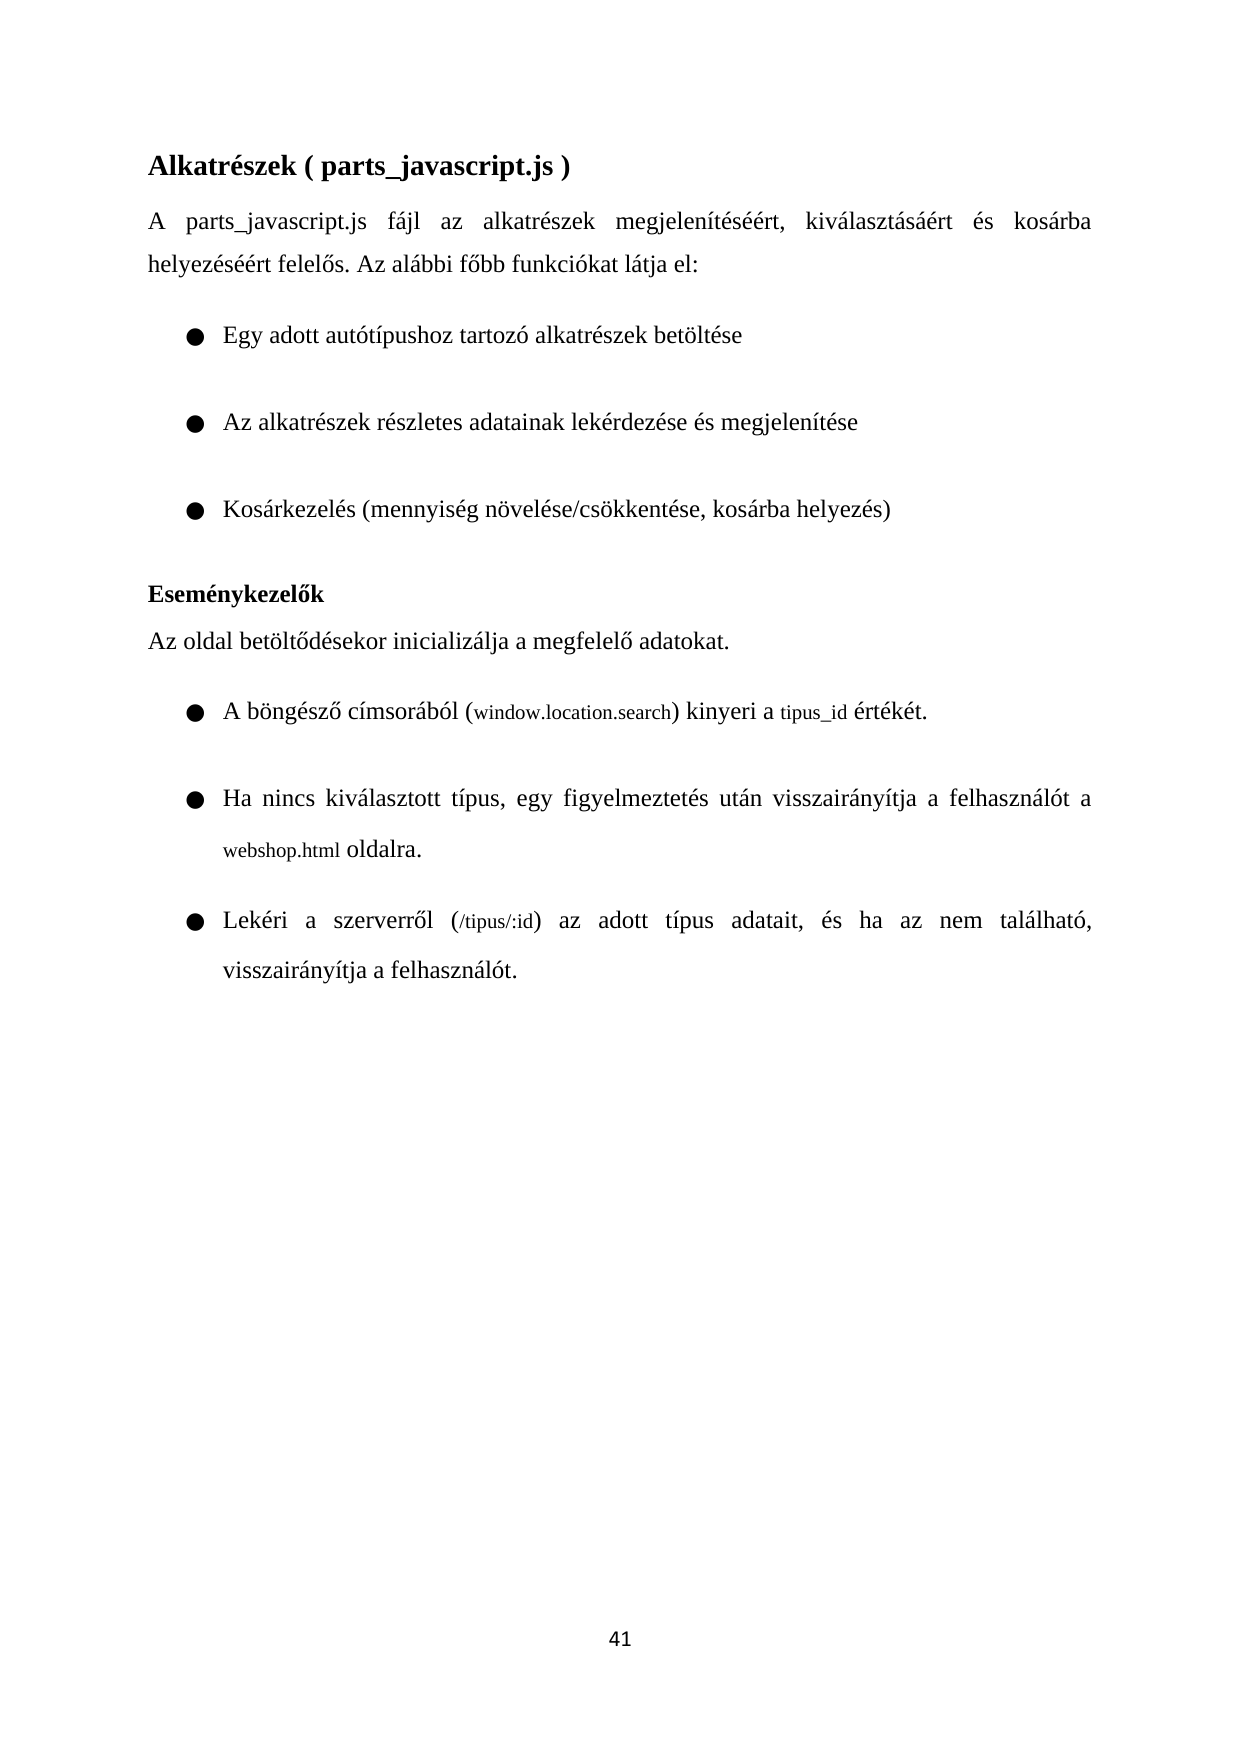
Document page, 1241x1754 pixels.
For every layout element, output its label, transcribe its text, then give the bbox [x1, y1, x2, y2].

text Az oldal betöltődésekor inicializálja a megfelelő adatokat. [148, 626, 1093, 655]
list Az alkatrészek részletes adatainak lekérdezése és megjelenítése [185, 396, 1093, 443]
list Lekéri a szerverről (/tipus/:id) az adott típus adatait, és ha az nem található, visszairányítja a felhasználót. [185, 894, 1093, 984]
subtitle Eseménykezelők [148, 579, 1093, 607]
list Ha nincs kiválasztott típus, egy figyelmeztetés után visszairányítja a felhasználót a webshop.html oldalra. [185, 773, 1093, 863]
list Egy adott autótípushoz tartozó alkatrészek betöltése [185, 309, 1093, 356]
subtitle Alkatrészek ( parts_javascript.js ) [148, 148, 1093, 181]
list Kosárkezelés (mennyiség növelése/csökkentése, kosárba helyezés) [185, 483, 1093, 530]
text A parts_javascript.js fájl az alkatrészek megjelenítéséért, kiválasztásáért és kosárba helyezéséért felelős. Az alábbi főbb funkciókat látja el: [148, 206, 1093, 278]
list A böngésző címsorából (window.location.search) kinyeri a tipus_id értékét. [185, 686, 1093, 733]
